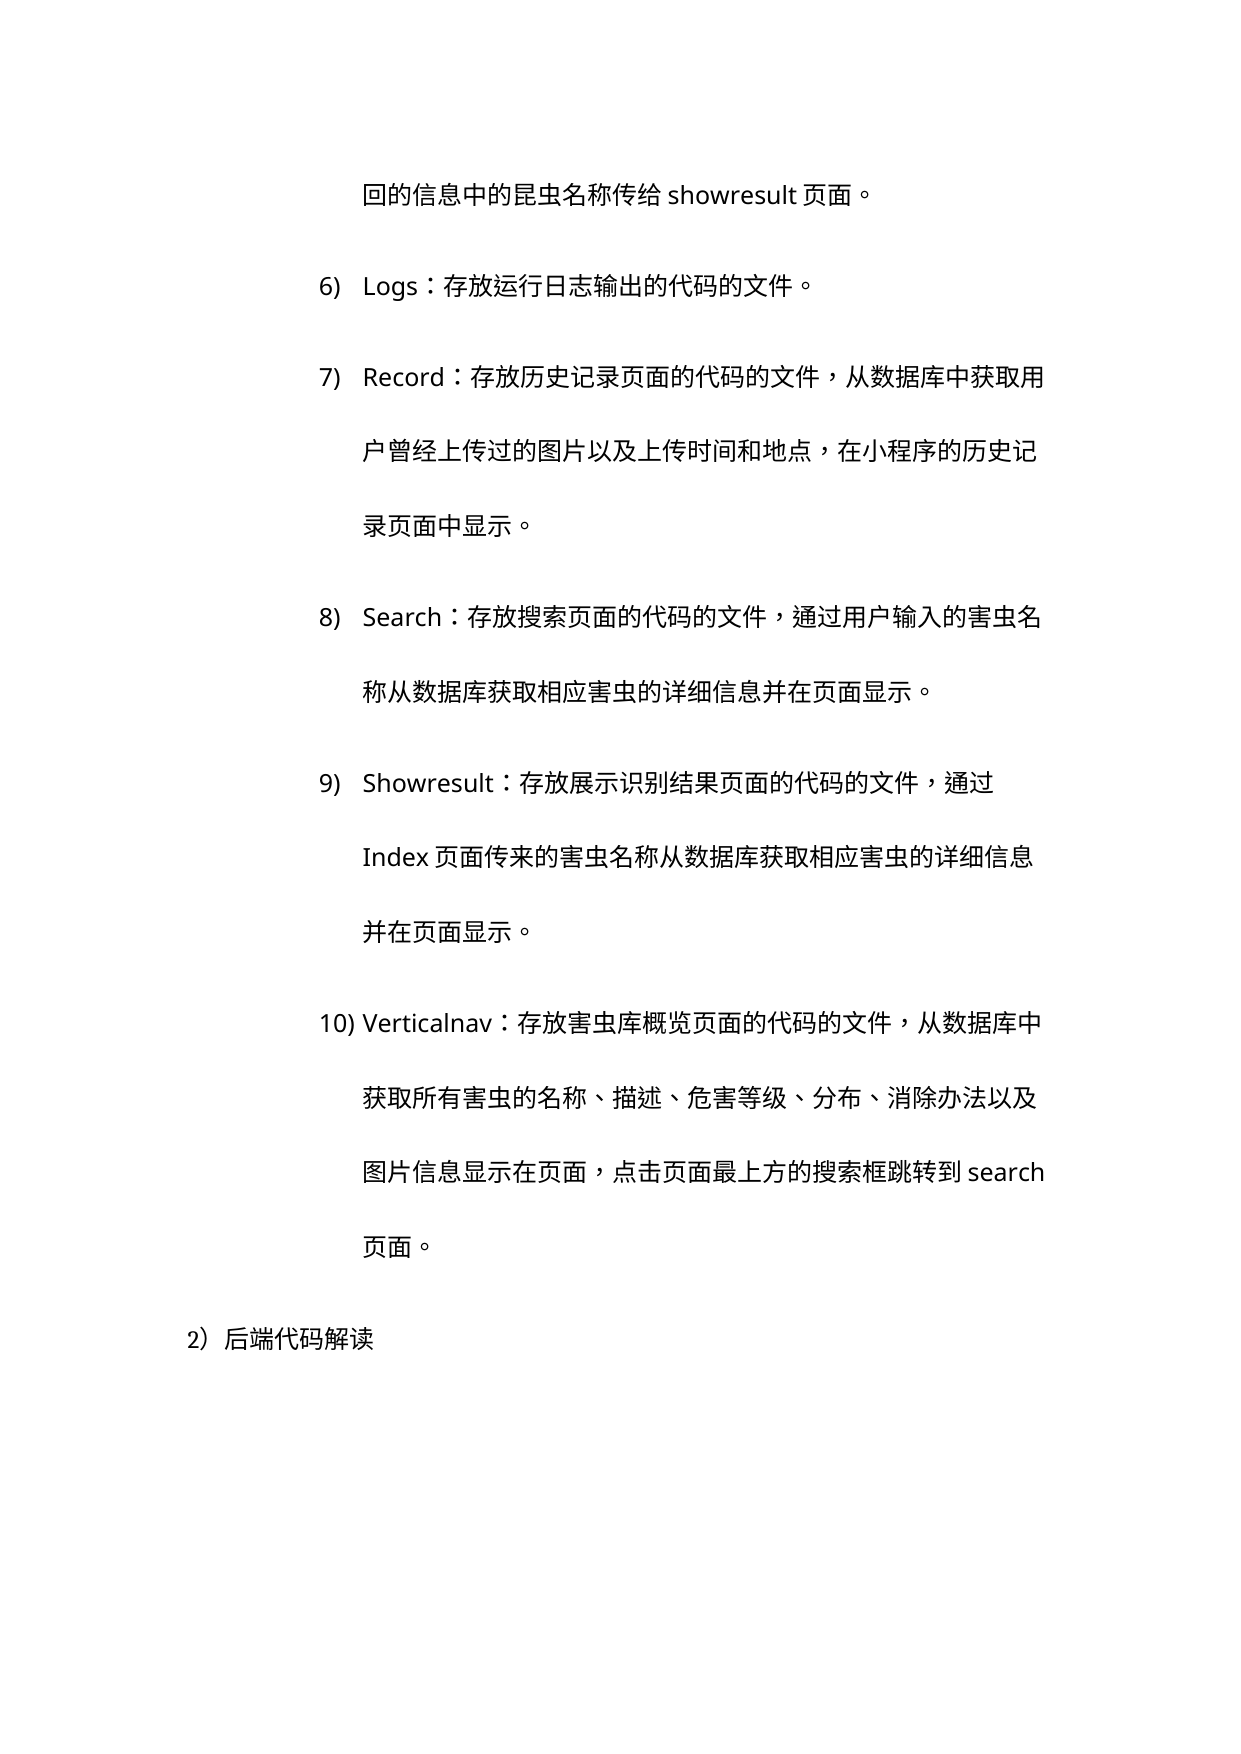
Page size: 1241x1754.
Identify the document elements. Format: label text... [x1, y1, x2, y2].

list Search：存放搜索页面的代码的文件，通过用户输入的害虫名称从数据库获取相应害虫的详细信息并在页面显示。 [319, 584, 1053, 724]
list Showresult：存放展示识别结果页面的代码的文件，通过Index页面传来的害虫名称从数据库获取相应害虫的详细信息并在页面显示。 [319, 750, 1053, 964]
list Logs：存放运行日志输出的代码的文件。 [319, 253, 1053, 318]
list Record：存放历史记录页面的代码的文件，从数据库中获取用户曾经上传过的图片以及上传时间和地点，在小程序的历史记录页面中显示。 [319, 344, 1053, 558]
text 2）后端代码解读 [187, 1305, 1053, 1370]
list Verticalnav：存放害虫库概览页面的代码的文件，从数据库中获取所有害虫的名称、描述、危害等级、分布、消除办法以及图片信息显示在页面，点击页面最上方的搜索框跳转到search页面。 [319, 990, 1053, 1279]
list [319, 162, 1053, 227]
